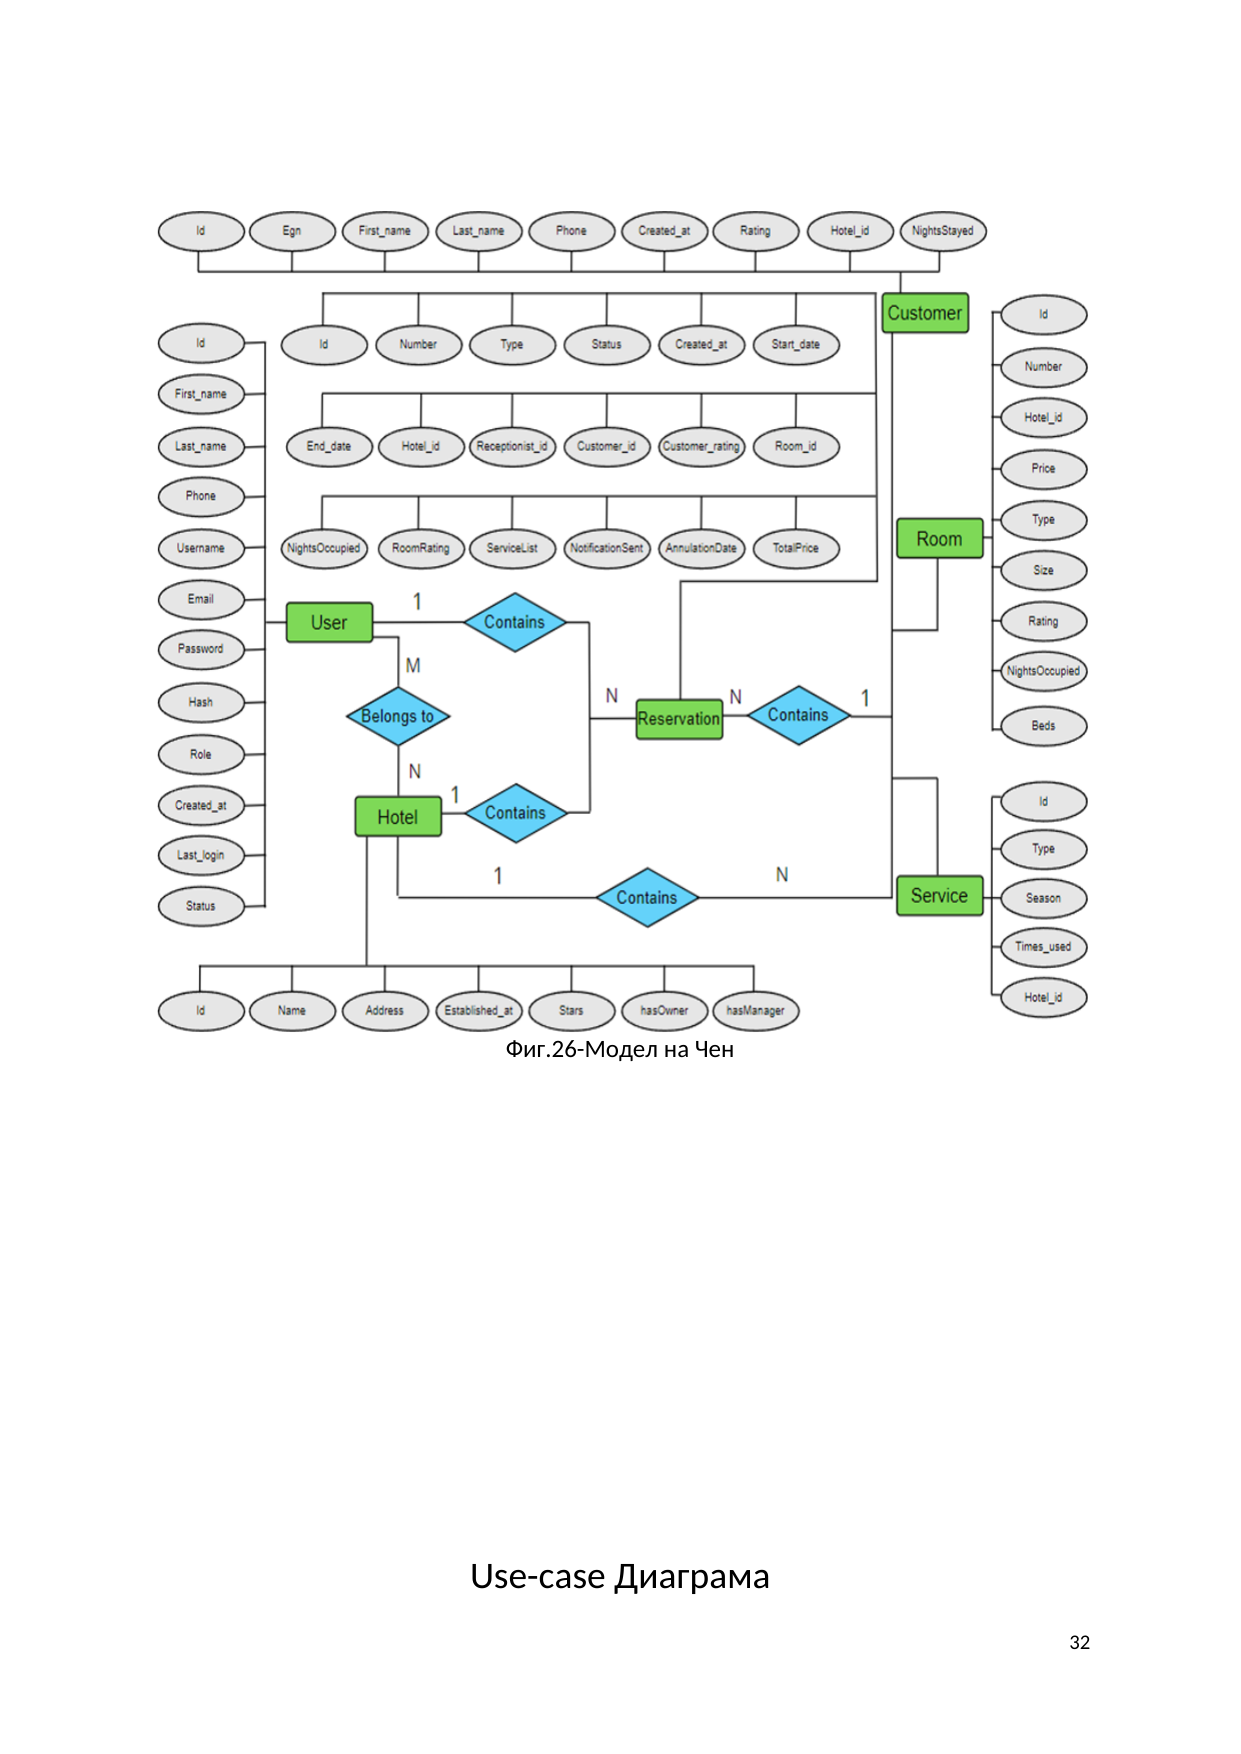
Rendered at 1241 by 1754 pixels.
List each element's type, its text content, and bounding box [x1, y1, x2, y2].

picture [150, 211, 1091, 1033]
text Фиг.26-Модел на Чен [150, 1033, 1090, 1063]
subtitle Use-case Диаграма [150, 1552, 1090, 1598]
